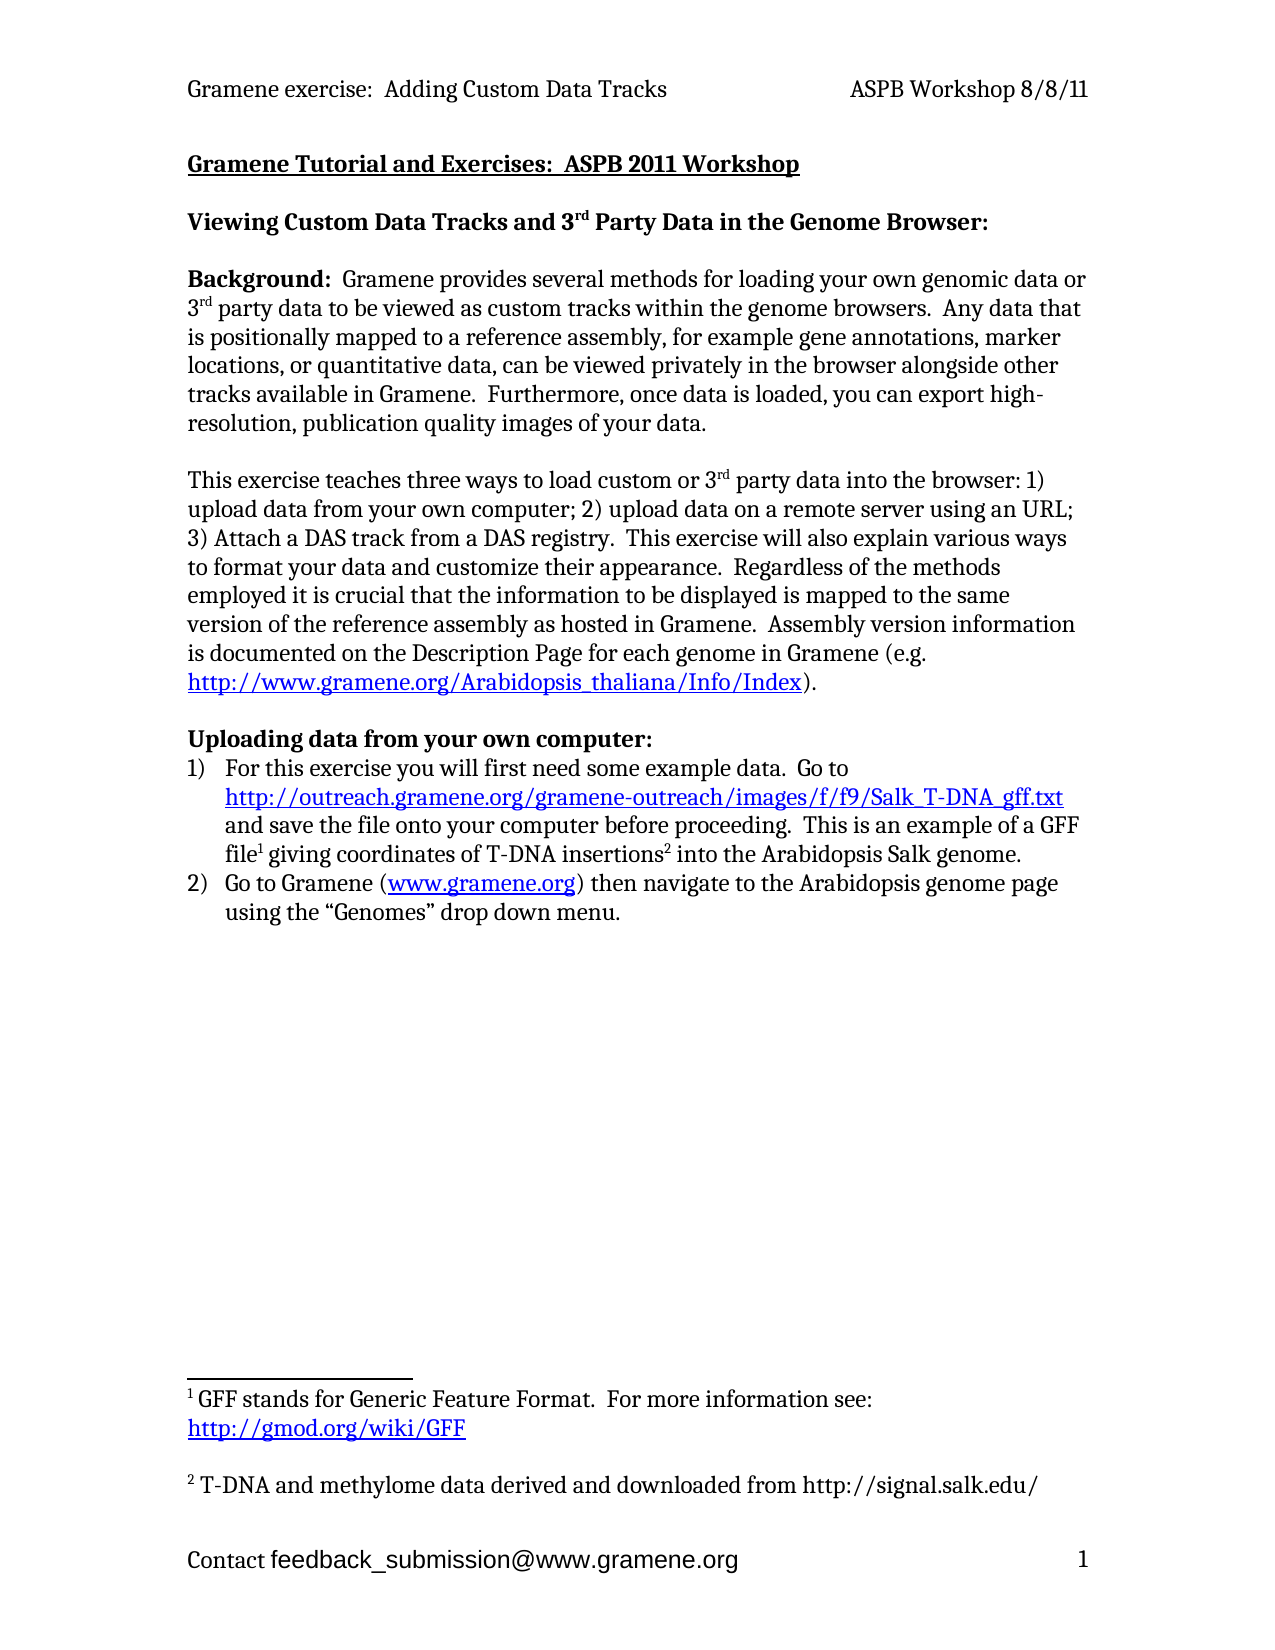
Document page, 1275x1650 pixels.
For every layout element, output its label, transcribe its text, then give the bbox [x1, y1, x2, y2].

list Go to Gramene (www.gramene.org) then navigate to the Arabidopsis genome page using the “Genomes” drop down menu. [187, 869, 1087, 926]
list For this exercise you will first need some example data. Go to http://outreach.gramene.org/gramene-outreach/images/f/f9/Salk_T-DNA_gff.txt and save the file onto your computer before proceeding. This is an example of a GFF file giving coordinates of T-DNA insertions into the Arabidopsis Salk genome. [187, 754, 1087, 869]
text Uploading data from your own computer: [187, 725, 1087, 754]
text Background: Gramene provides several methods for loading your own genomic data or 3rd party data to be viewed as custom tracks within the genome browsers. Any data that is positionally mapped to a reference assembly, for example gene annotations, marker locations, or quantitative data, can be viewed privately in the browser alongside other tracks available in Gramene. Furthermore, once data is loaded, you can export high-resolution, publication quality images of your data. [187, 265, 1087, 437]
text Viewing Custom Data Tracks and 3rd Party Data in the Genome Browser: [187, 207, 1087, 236]
text This exercise teaches three ways to load custom or 3rd party data into the browser: 1) upload data from your own computer; 2) upload data on a remote server using an URL; 3) Attach a DAS track from a DAS registry. This exercise will also explain various ways to format your data and customize their appearance. Regardless of the methods employed it is crucial that the information to be displayed is mapped to the same version of the reference assembly as hosted in Gramene. Assembly version information is documented on the Description Page for each genome in Gramene (e.g. http://www.gramene.org/Arabidopsis_thaliana/Info/Index). [187, 466, 1087, 696]
text Gramene Tutorial and Exercises: ASPB 2011 Workshop [187, 150, 1087, 179]
